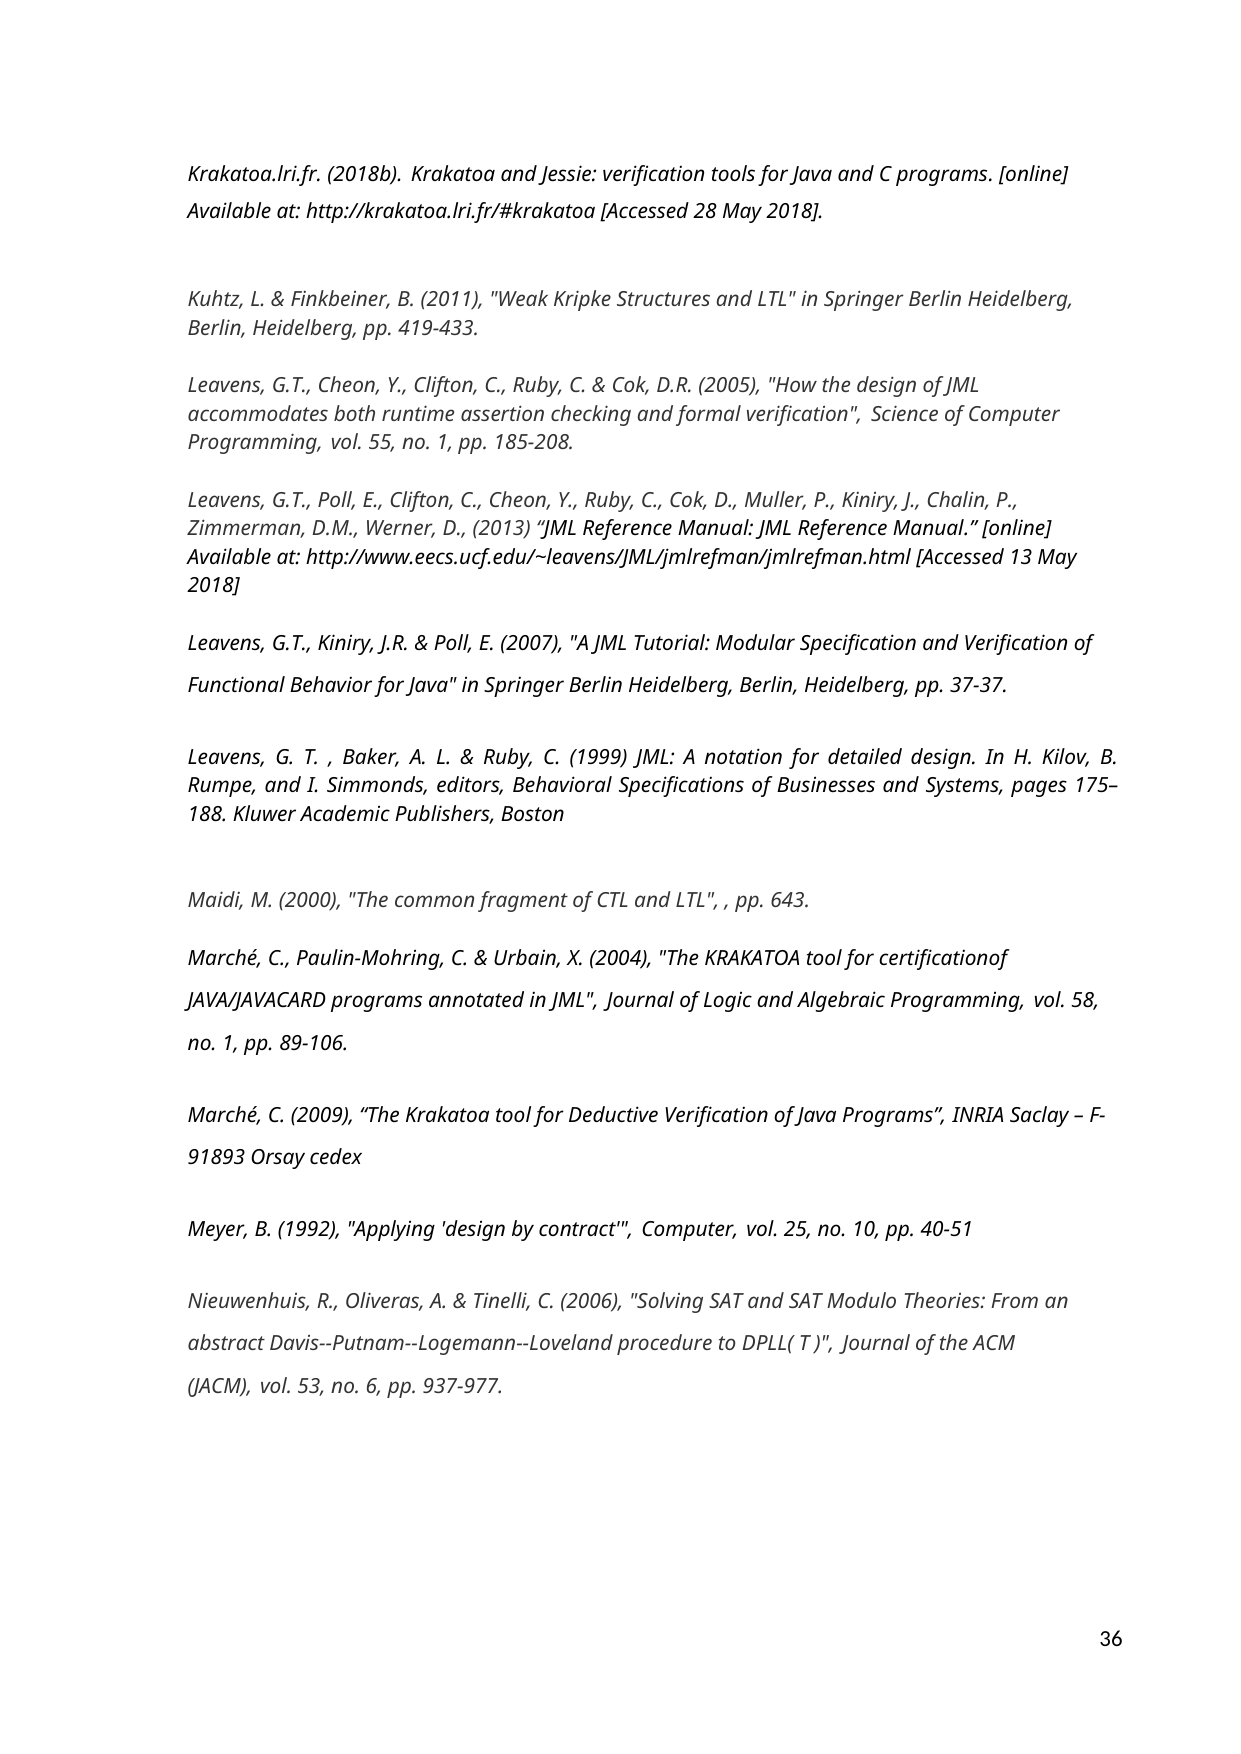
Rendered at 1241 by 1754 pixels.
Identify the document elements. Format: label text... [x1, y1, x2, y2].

text Maidi, M. (2000), "The common fragment of CTL and LTL", , pp. 643. [187, 885, 1122, 913]
text Leavens, G. T. , Baker, A. L. & Ruby, C. (1999) JML: A notation for detailed design. In H. Kilov, B. Rumpe, and I. Simmonds, editors, Behavioral Specifications of Businesses and Systems, pages 175–188. Kluwer Academic Publishers, Boston [187, 742, 1122, 827]
text Meyer, B. (1992), "Applying 'design by contract'", Computer, vol. 25, no. 10, pp. 40-51 [187, 1214, 1122, 1242]
text Kuhtz, L. & Finkbeiner, B. (2011), "Weak Kripke Structures and LTL" in Springer Berlin Heidelberg, Berlin, Heidelberg, pp. 419-433. [187, 284, 1122, 341]
subtitle Krakatoa.lri.fr. (2018b). Krakatoa and Jessie: verification tools for Java and C programs. [online] Available at: http://krakatoa.lri.fr/#krakatoa [Accessed 28 May 2018]. [187, 150, 1122, 225]
text Marché, C. (2009), “The Krakatoa tool for Deductive Verification of Java Programs”, INRIA Saclay – F-91893 Orsay cedex [187, 1100, 1122, 1171]
text Leavens, G.T., Poll, E., Clifton, C., Cheon, Y., Ruby, C., Cok, D., Muller, P., Kiniry, J., Chalin, P., Zimmerman, D.M., Werner, D., (2013) “JML Reference Manual: JML Reference Manual.” [online] Available at: http://www.eecs.ucf.edu/~leavens/JML/jmlrefman/jmlrefman.html [Accessed 13 May 2018] [187, 485, 1122, 599]
text Nieuwenhuis, R., Oliveras, A. & Tinelli, C. (2006), "Solving SAT and SAT Modulo Theories: From an abstract Davis--Putnam--Logemann--Loveland procedure to DPLL( T )", Journal of the ACM (JACM), vol. 53, no. 6, pp. 937-977. [187, 1286, 1122, 1399]
text Marché, C., Paulin-Mohring, C. & Urbain, X. (2004), "The KRAKATOA tool for certificationof JAVA/JAVACARD programs annotated in JML", Journal of Logic and Algebraic Programming, vol. 58, no. 1, pp. 89-106. [187, 943, 1122, 1056]
text Leavens, G.T., Cheon, Y., Clifton, C., Ruby, C. & Cok, D.R. (2005), "How the design of JML accommodates both runtime assertion checking and formal verification", Science of Computer Programming, vol. 55, no. 1, pp. 185-208. [187, 370, 1122, 456]
text Leavens, G.T., Kiniry, J.R. & Poll, E. (2007), "A JML Tutorial: Modular Specification and Verification of Functional Behavior for Java" in Springer Berlin Heidelberg, Berlin, Heidelberg, pp. 37-37. [187, 628, 1122, 699]
